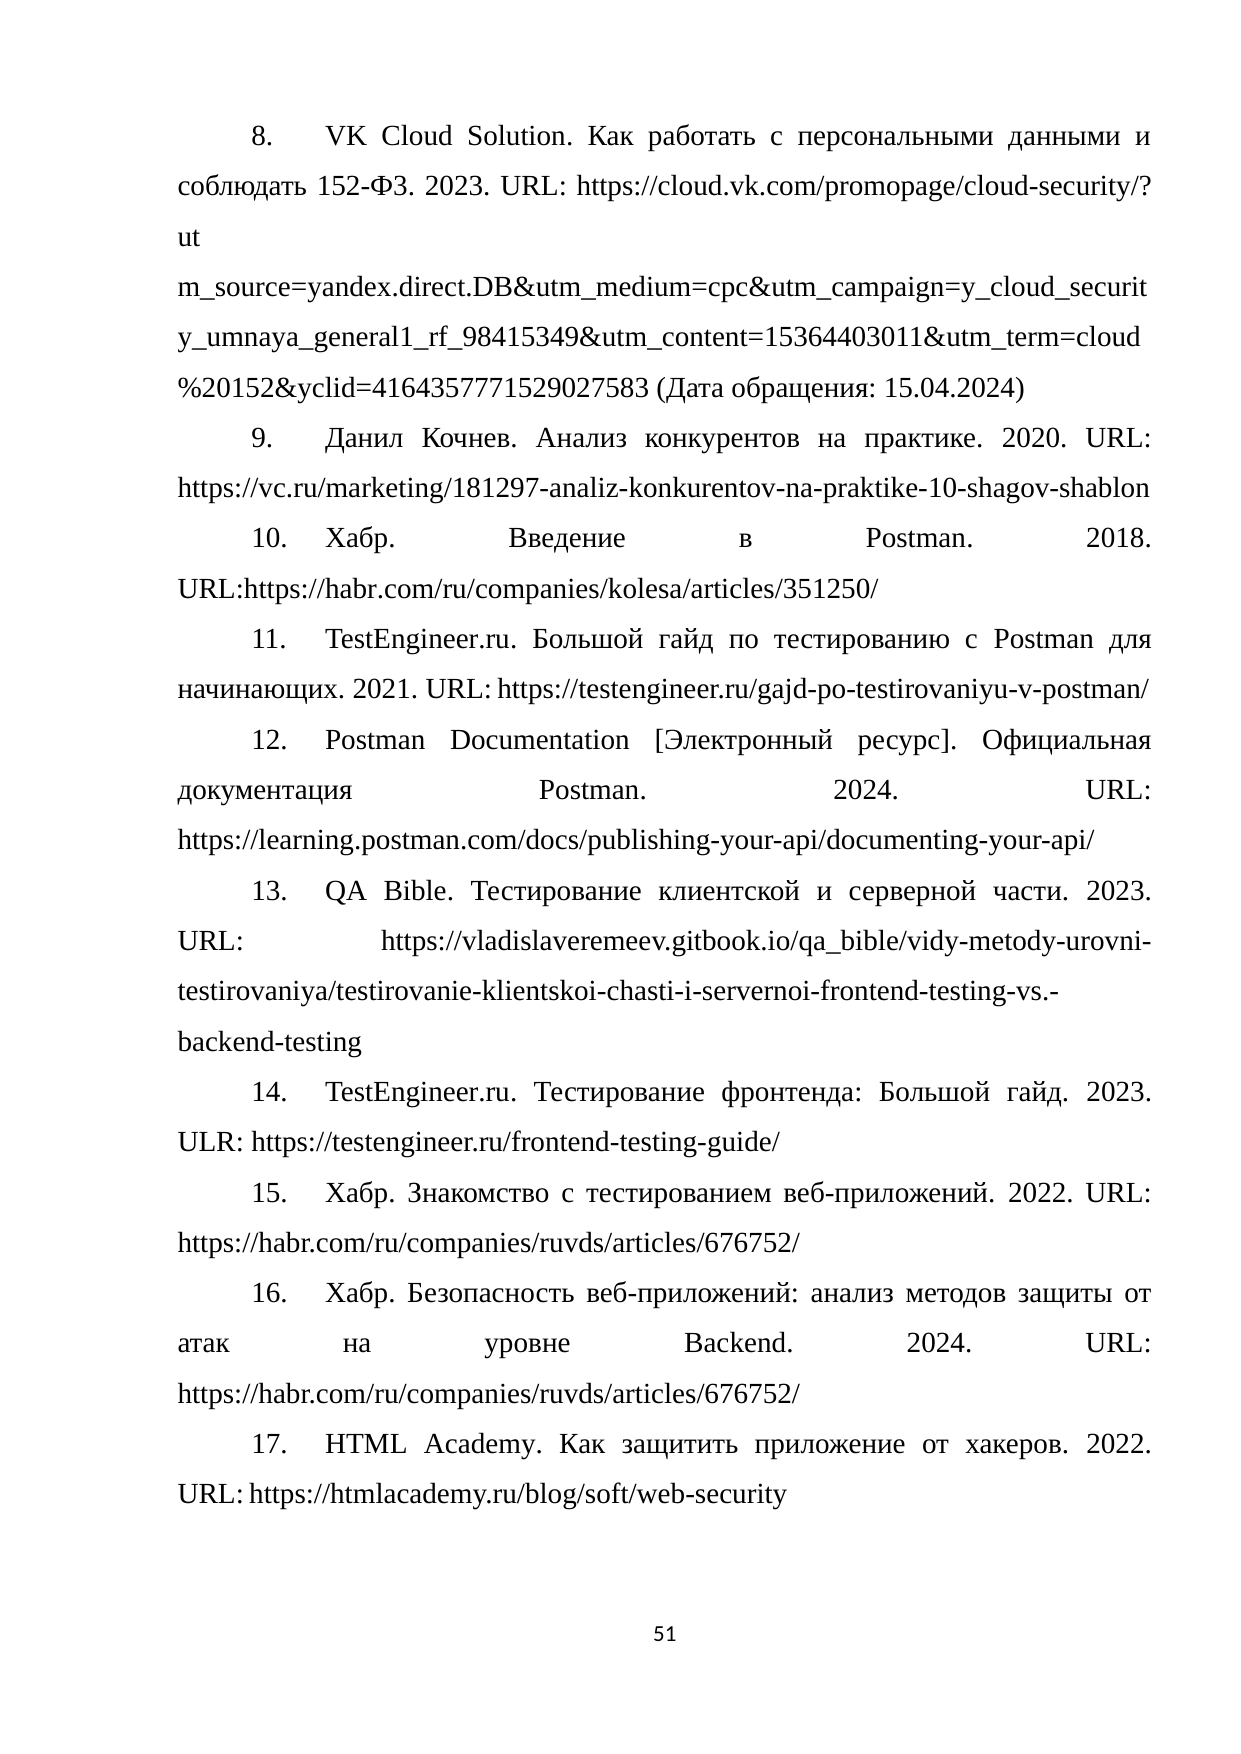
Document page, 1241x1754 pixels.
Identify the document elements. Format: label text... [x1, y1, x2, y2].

list HTML Academy. Как защитить приложение от хакеров. 2022. URL: https://htmlacademy.ru/blog/soft/web-security [177, 1426, 1152, 1510]
list Хабр. Знакомство с тестированием веб-приложений. 2022. URL: https://habr.com/ru/companies/ruvds/articles/676752/ [177, 1175, 1152, 1258]
list VK Cloud Solution. Как работать с персональными данными и соблюдать 152-Ф3. 2023. URL: https://cloud.vk.com/promopage/cloud-security/?utm_source=yandex.direct.DB&utm_medium=cpc&utm_campaign=y_cloud_security_umnaya_general1_rf_98415349&utm_content=15364403011&utm_term=cloud%20152&yclid=4164357771529027583 (Дата обращения: 15.04.2024) [177, 118, 1152, 403]
list Хабр. Безопасность веб-приложений: анализ методов защиты от атак на уровне Backend. 2024. URL: https://habr.com/ru/companies/ruvds/articles/676752/ [177, 1275, 1152, 1409]
list Хабр. Введение в Postman. 2018. URL:https://habr.com/ru/companies/kolesa/articles/351250/ [177, 521, 1152, 604]
list QA Bible. Тестирование клиентской и серверной части. 2023. URL: https://vladislaveremeev.gitbook.io/qa_bible/vidy-metody-urovni-testirovaniya/testirovanie-klientskoi-chasti-i-servernoi-frontend-testing-vs.-backend-testing [177, 873, 1152, 1057]
list TestEngineer.ru. Большой гайд по тестированию с Postman для начинающих. 2021. URL: https://testengineer.ru/gajd-po-testirovaniyu-v-postman/ [177, 621, 1152, 705]
list Данил Кочнев. Анализ конкурентов на практике. 2020. URL: https://vc.ru/marketing/181297-analiz-konkurentov-na-praktike-10-shagov-shablon [177, 420, 1152, 504]
list TestEngineer.ru. Тестирование фронтенда: Большой гайд. 2023. ULR: https://testengineer.ru/frontend-testing-guide/ [177, 1074, 1152, 1158]
list Postman Documentation [Электронный ресурс]. Официальная документация Postman. 2024. URL: https://learning.postman.com/docs/publishing-your-api/documenting-your-api/ [177, 722, 1152, 856]
